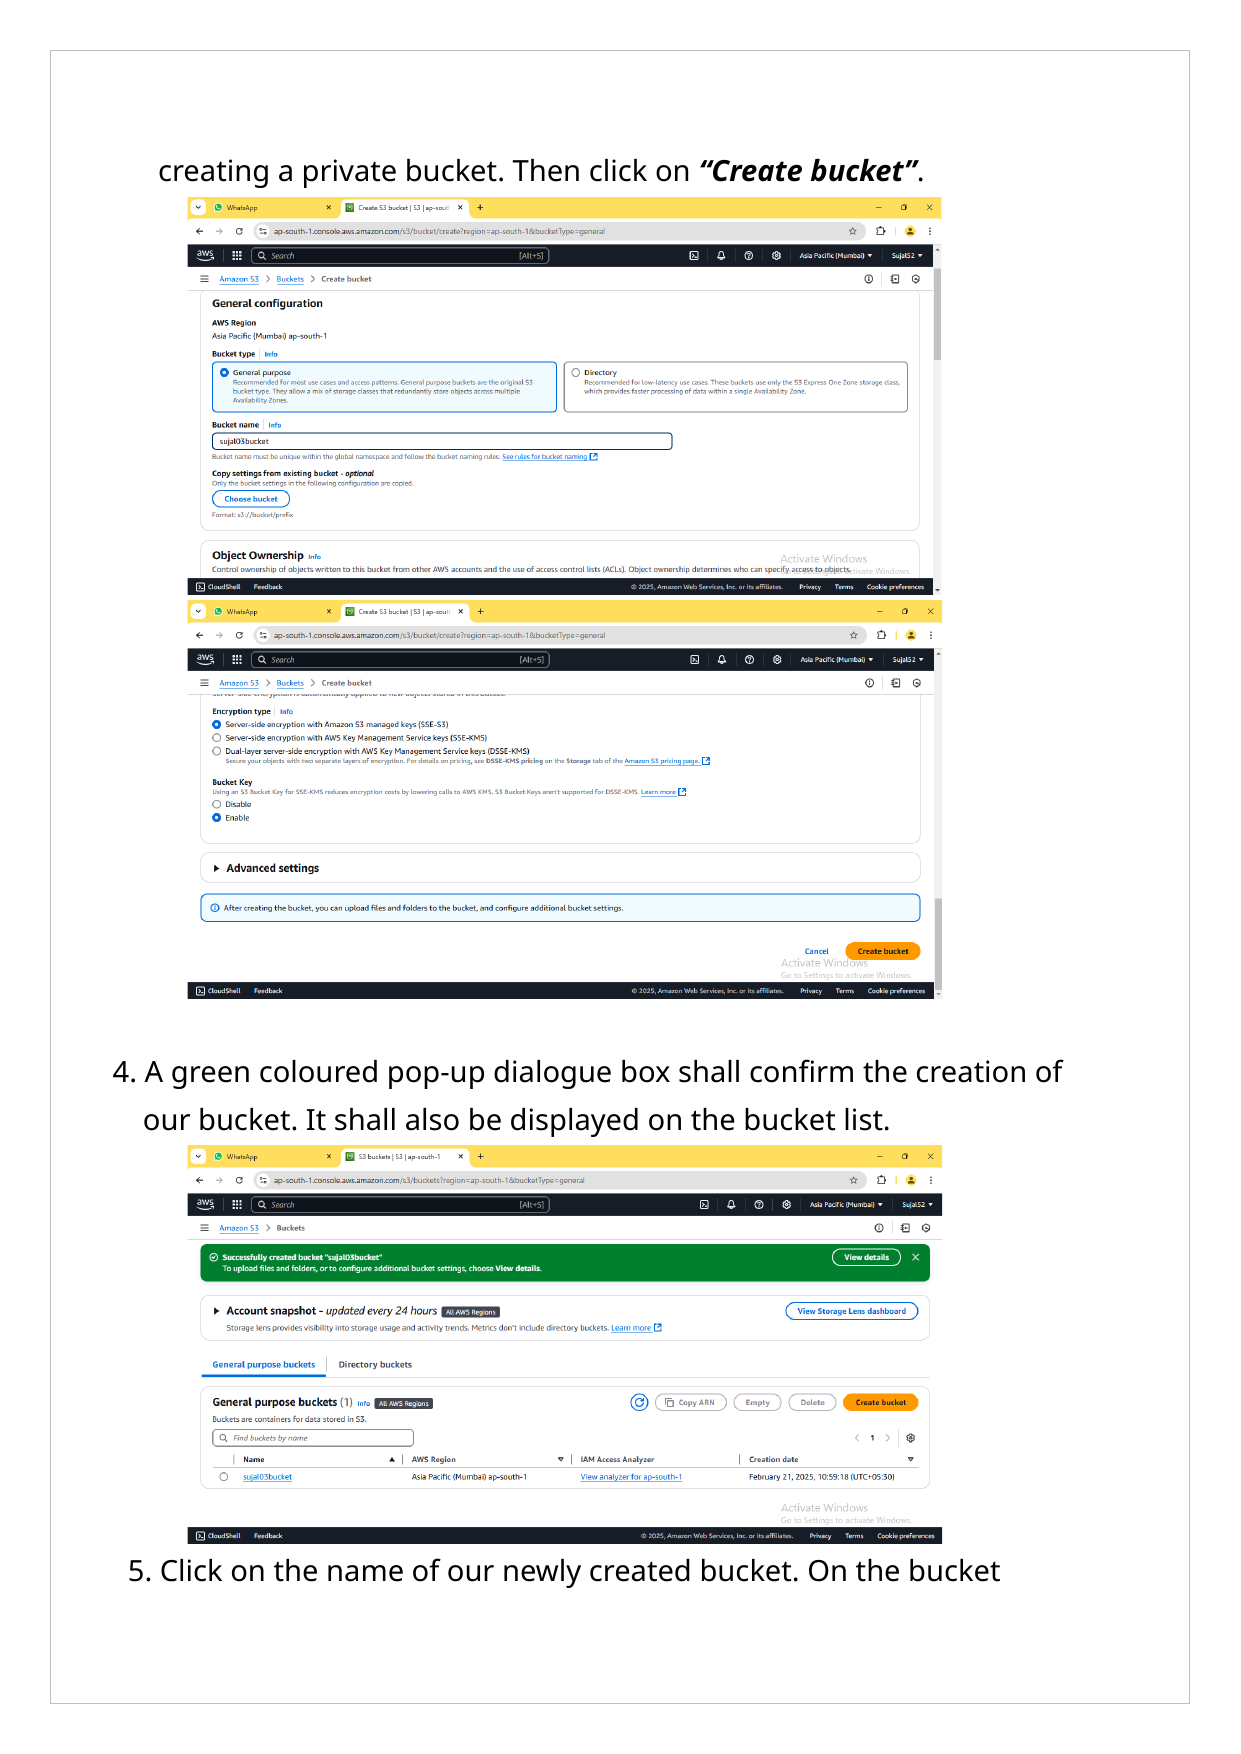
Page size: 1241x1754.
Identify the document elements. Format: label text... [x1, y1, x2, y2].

text our bucket. It shall also be displayed on the bucket list. [112, 1099, 1128, 1138]
text creating a private bucket. Then click on “Create bucket”. [112, 150, 1128, 190]
text 5. Click on the name of our newly created bucket. On the bucket [112, 1550, 1128, 1589]
text 4. A green coloured pop-up dialogue box shall confirm the creation of [112, 1052, 1128, 1091]
picture [187, 600, 943, 999]
picture [187, 197, 942, 595]
picture [187, 1145, 943, 1544]
